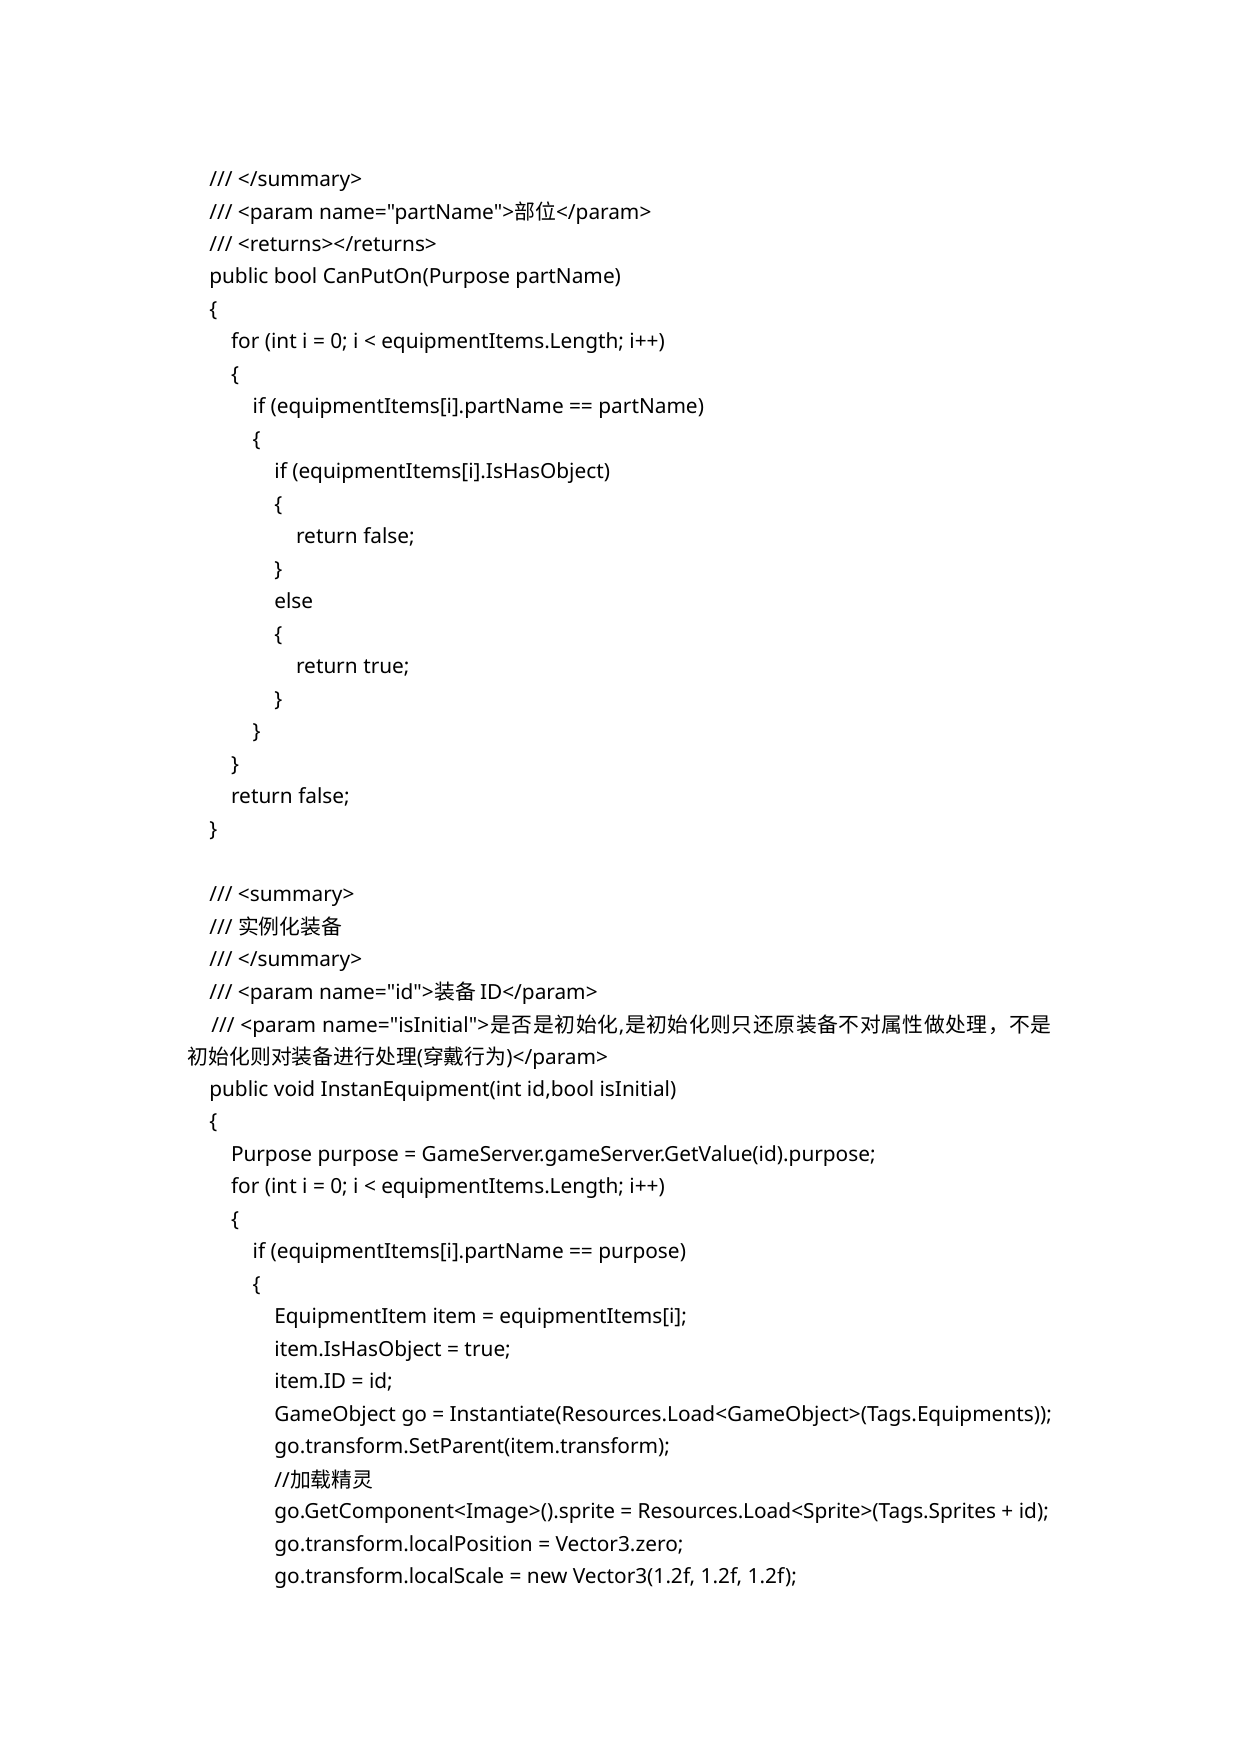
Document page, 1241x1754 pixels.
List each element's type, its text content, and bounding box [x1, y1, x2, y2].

text //加载精灵 [187, 1462, 1053, 1494]
text /// <summary> [187, 877, 1053, 909]
text { [187, 1267, 1053, 1299]
text GameObject go = Instantiate(Resources.Load<GameObject>(Tags.Equipments)); [187, 1397, 1053, 1429]
text item.ID = id; [187, 1364, 1053, 1397]
text go.transform.SetParent(item.transform); [187, 1429, 1053, 1462]
text /// </summary> [187, 162, 1053, 194]
text if (equipmentItems[i].partName == purpose) [187, 1234, 1053, 1267]
text public bool CanPutOn(Purpose partName) [187, 259, 1053, 292]
text } [187, 812, 1053, 844]
text { [187, 617, 1053, 649]
text { [187, 1104, 1053, 1137]
text /// <returns></returns> [187, 227, 1053, 259]
text if (equipmentItems[i].partName == partName) [187, 389, 1053, 422]
text if (equipmentItems[i].IsHasObject) [187, 454, 1053, 487]
text /// <param name="id">装备ID</param> [187, 974, 1053, 1007]
text go.GetComponent<Image>().sprite = Resources.Load<Sprite>(Tags.Sprites + id); [187, 1494, 1053, 1527]
text } [187, 552, 1053, 584]
text } [187, 714, 1053, 747]
text /// </summary> [187, 942, 1053, 974]
text { [187, 422, 1053, 454]
text else [187, 584, 1053, 617]
text for (int i = 0; i < equipmentItems.Length; i++) [187, 324, 1053, 357]
text return false; [187, 519, 1053, 552]
text go.transform.localPosition = Vector3.zero; [187, 1527, 1053, 1559]
text public void InstanEquipment(int id,bool isInitial) [187, 1072, 1053, 1104]
text /// <param name="partName">部位</param> [187, 194, 1053, 227]
text return true; [187, 649, 1053, 682]
text { [187, 292, 1053, 324]
text } [187, 682, 1053, 714]
text { [187, 1202, 1053, 1234]
text EquipmentItem item = equipmentItems[i]; [187, 1299, 1053, 1332]
text for (int i = 0; i < equipmentItems.Length; i++) [187, 1169, 1053, 1202]
text { [187, 487, 1053, 519]
text /// <param name="isInitial">是否是初始化,是初始化则只还原装备不对属性做处理，不是初始化则对装备进行处理(穿戴行为)</param> [187, 1007, 1053, 1072]
text } [187, 747, 1053, 779]
text { [187, 357, 1053, 389]
text item.IsHasObject = true; [187, 1332, 1053, 1364]
text Purpose purpose = GameServer.gameServer.GetValue(id).purpose; [187, 1137, 1053, 1169]
text /// 实例化装备 [187, 909, 1053, 942]
text return false; [187, 779, 1053, 812]
text go.transform.localScale = new Vector3(1.2f, 1.2f, 1.2f); [187, 1559, 1053, 1592]
